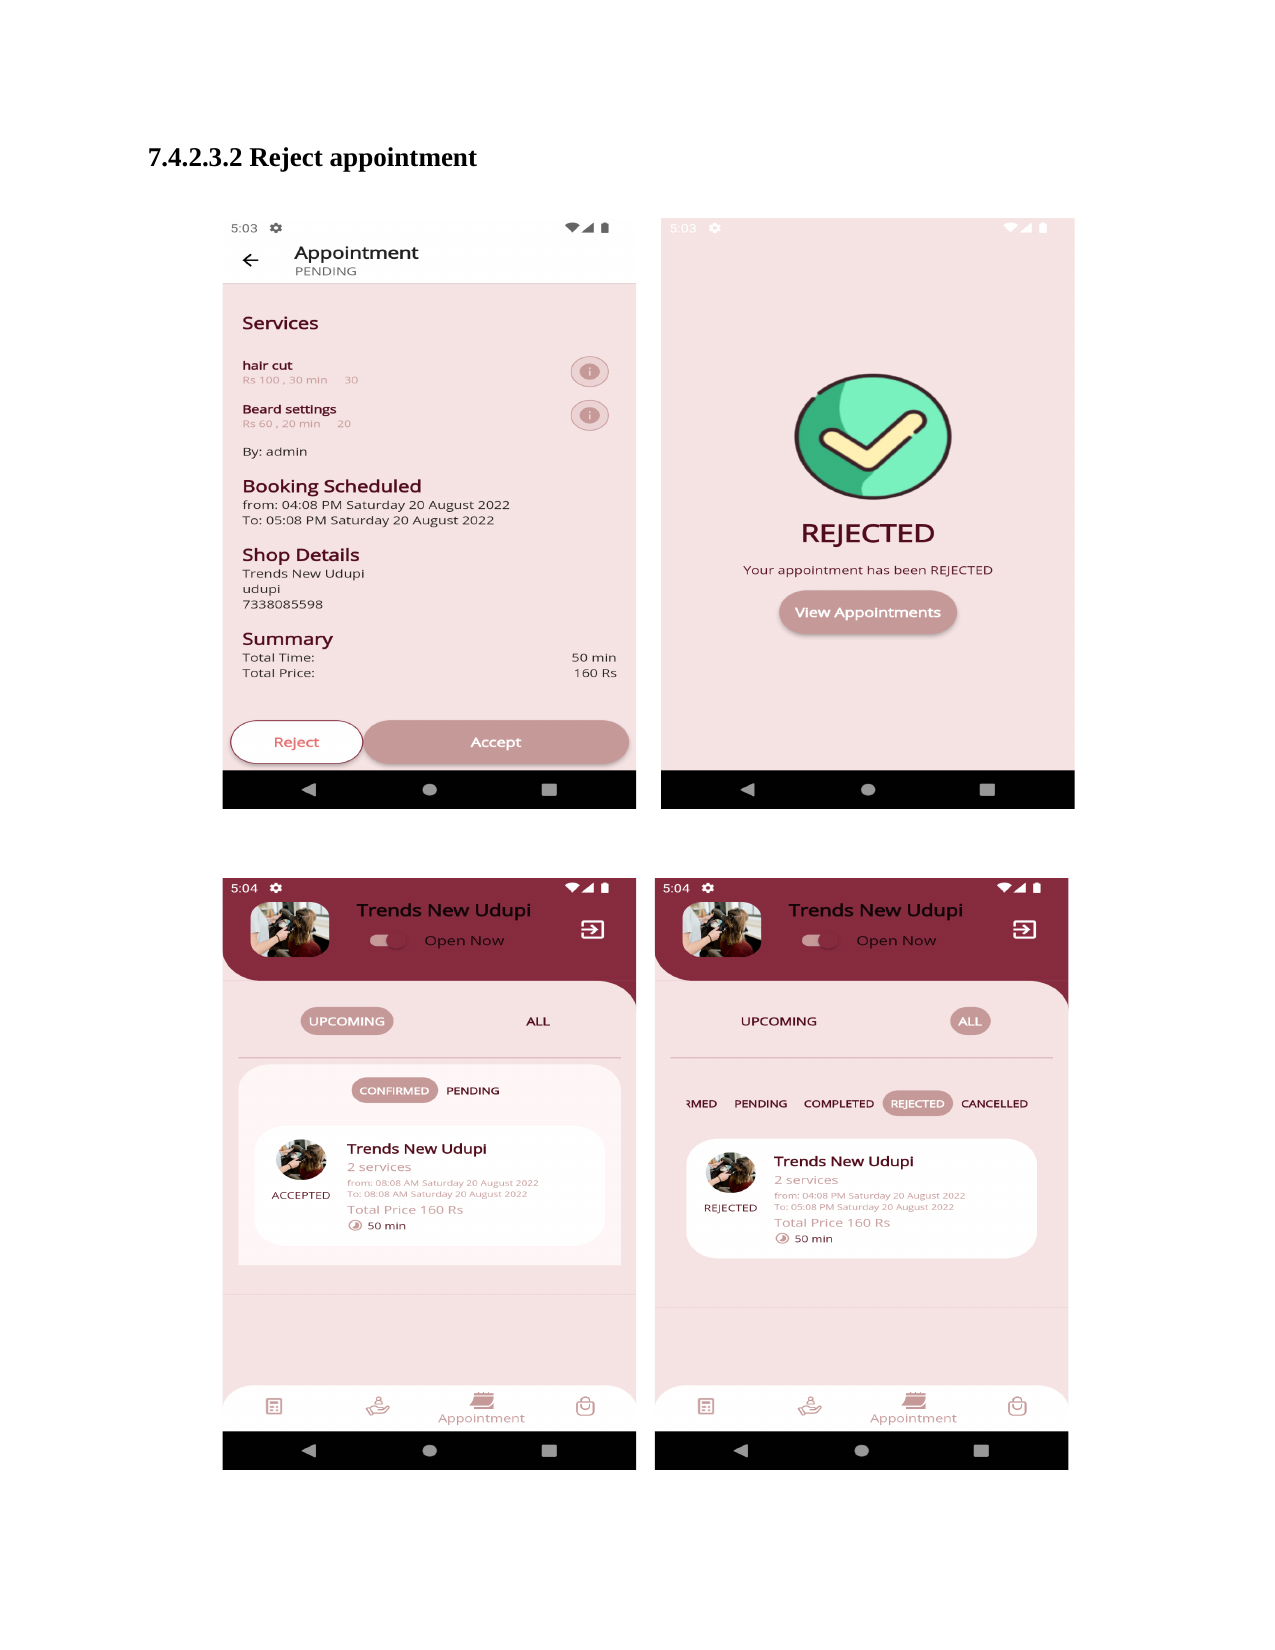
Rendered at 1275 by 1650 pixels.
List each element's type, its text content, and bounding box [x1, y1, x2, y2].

picture [222, 218, 637, 809]
picture [222, 878, 637, 1470]
picture [661, 218, 1075, 809]
picture [654, 878, 1069, 1470]
subtitle 7.4.2.3.2 Reject appointment [148, 141, 1157, 172]
